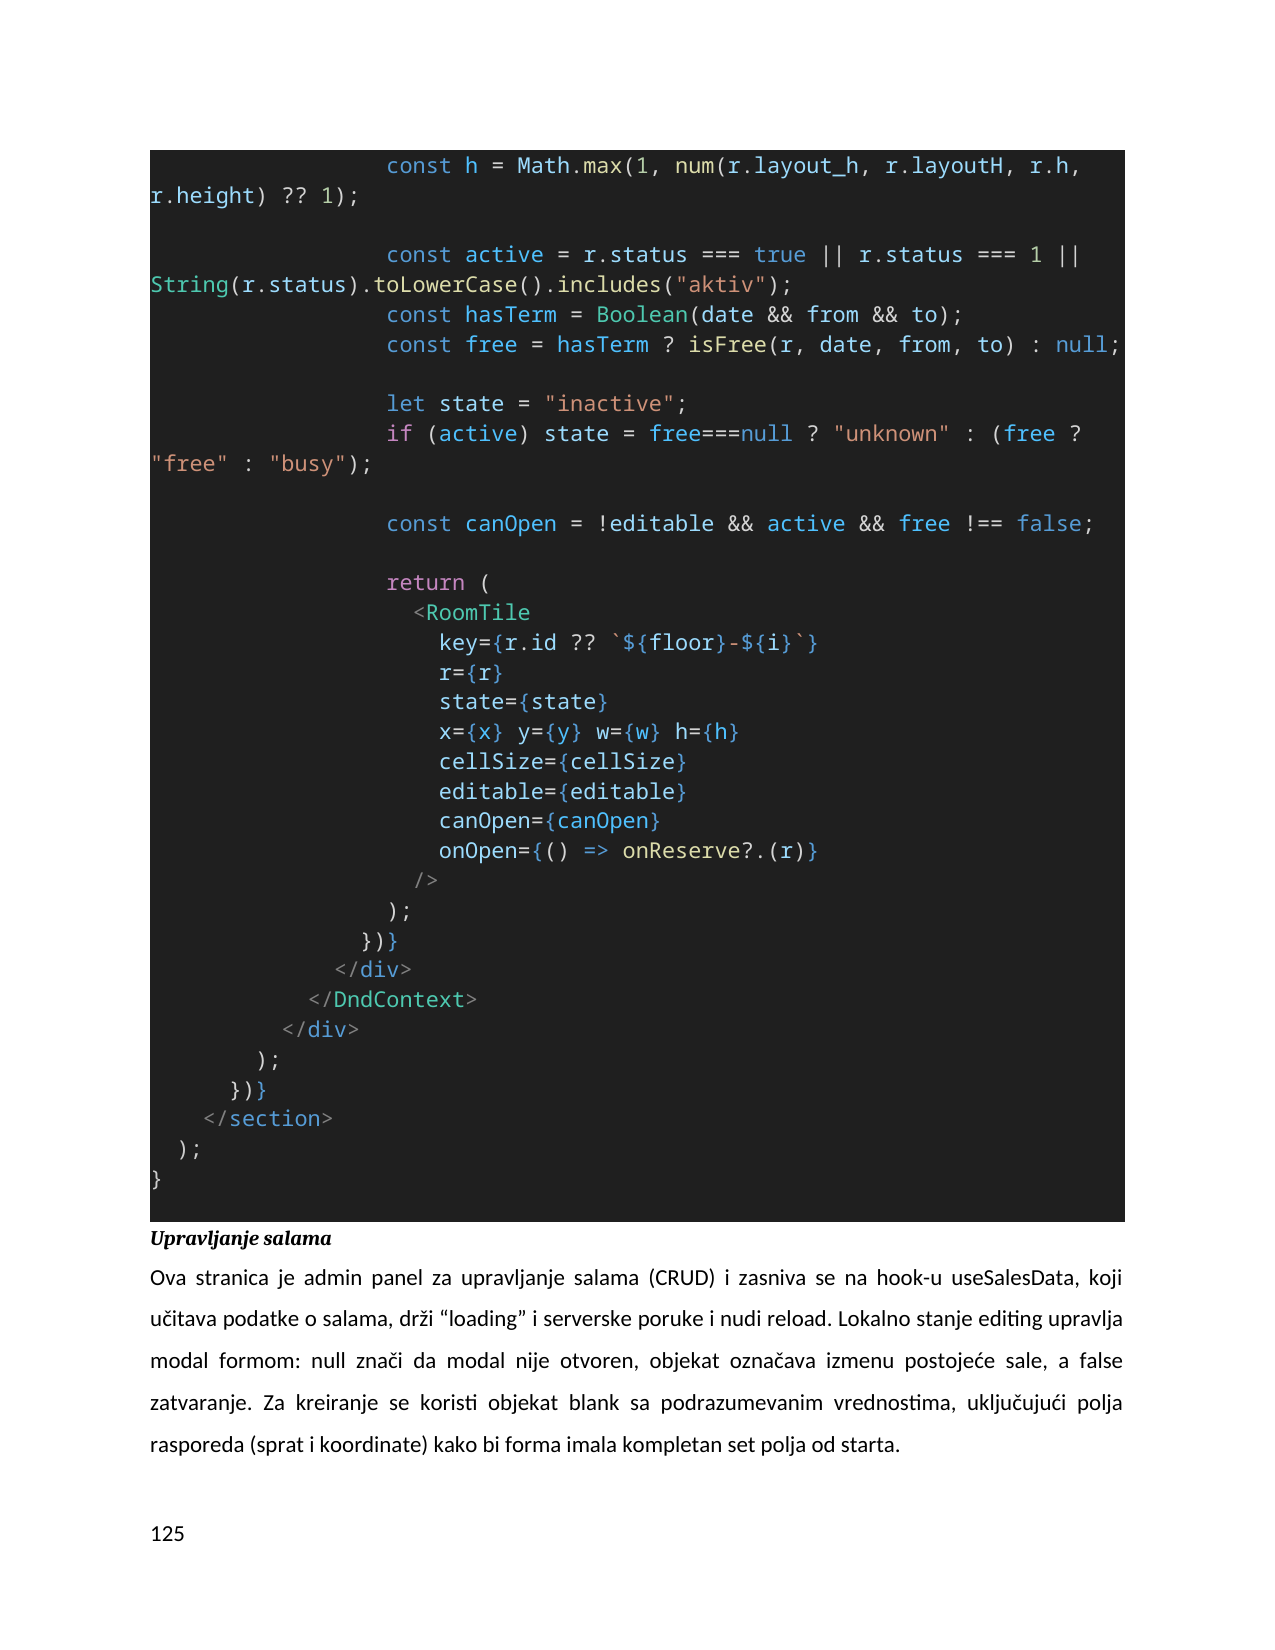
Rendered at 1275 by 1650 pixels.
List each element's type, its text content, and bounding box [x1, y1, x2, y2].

text })} [150, 1073, 1125, 1103]
subtitle Upravljanje salama [150, 1227, 1125, 1251]
text ); [150, 895, 1125, 924]
text const active = r.status === true || r.status === 1 || String(r.status).toLowerCase().includes("aktiv"); [150, 239, 1125, 299]
text const hasTerm = Boolean(date && from && to); [150, 299, 1125, 329]
text </div> [150, 1014, 1125, 1044]
text /> [150, 865, 1125, 895]
text <RoomTile [150, 597, 1125, 627]
text canOpen={canOpen} [150, 805, 1125, 835]
text onOpen={() => onReserve?.(r)} [150, 835, 1125, 865]
text const free = hasTerm ? isFree(r, date, from, to) : null; [150, 329, 1125, 358]
text </section> [150, 1103, 1125, 1133]
text ); [150, 1133, 1125, 1163]
text ); [150, 1044, 1125, 1073]
text } [150, 1163, 1125, 1193]
text return ( [150, 567, 1125, 597]
text cellSize={cellSize} [150, 746, 1125, 776]
text let state = "inactive"; [150, 388, 1125, 418]
text Ova stranica je admin panel za upravljanje salama (CRUD) i zasniva se na hook-u useSalesData, koji učitava podatke o salama, drži “loading” i serverske poruke i nudi reload. Lokalno stanje editing upravlja modal formom: null znači da modal nije otvoren, objekat označava izmenu postojeće sale, a false zatvaranje. Za kreiranje se koristi objekat blank sa podrazumevanim vrednostima, uključujući polja rasporeda (sprat i koordinate) kako bi forma imala kompletan set polja od starta. [150, 1263, 1125, 1458]
text </DndContext> [150, 984, 1125, 1014]
text })} [150, 924, 1125, 954]
text const canOpen = !editable && active && free !== false; [150, 507, 1125, 537]
text editable={editable} [150, 776, 1125, 805]
text x={x} y={y} w={w} h={h} [150, 716, 1125, 746]
text </div> [150, 954, 1125, 984]
text state={state} [150, 686, 1125, 716]
text key={r.id ?? `${floor}-${i}`} [150, 627, 1125, 656]
text r={r} [150, 656, 1125, 686]
text if (active) state = free===null ? "unknown" : (free ? "free" : "busy"); [150, 418, 1125, 478]
text const h = Math.max(1, num(r.layout_h, r.layoutH, r.h, r.height) ?? 1); [150, 150, 1125, 209]
